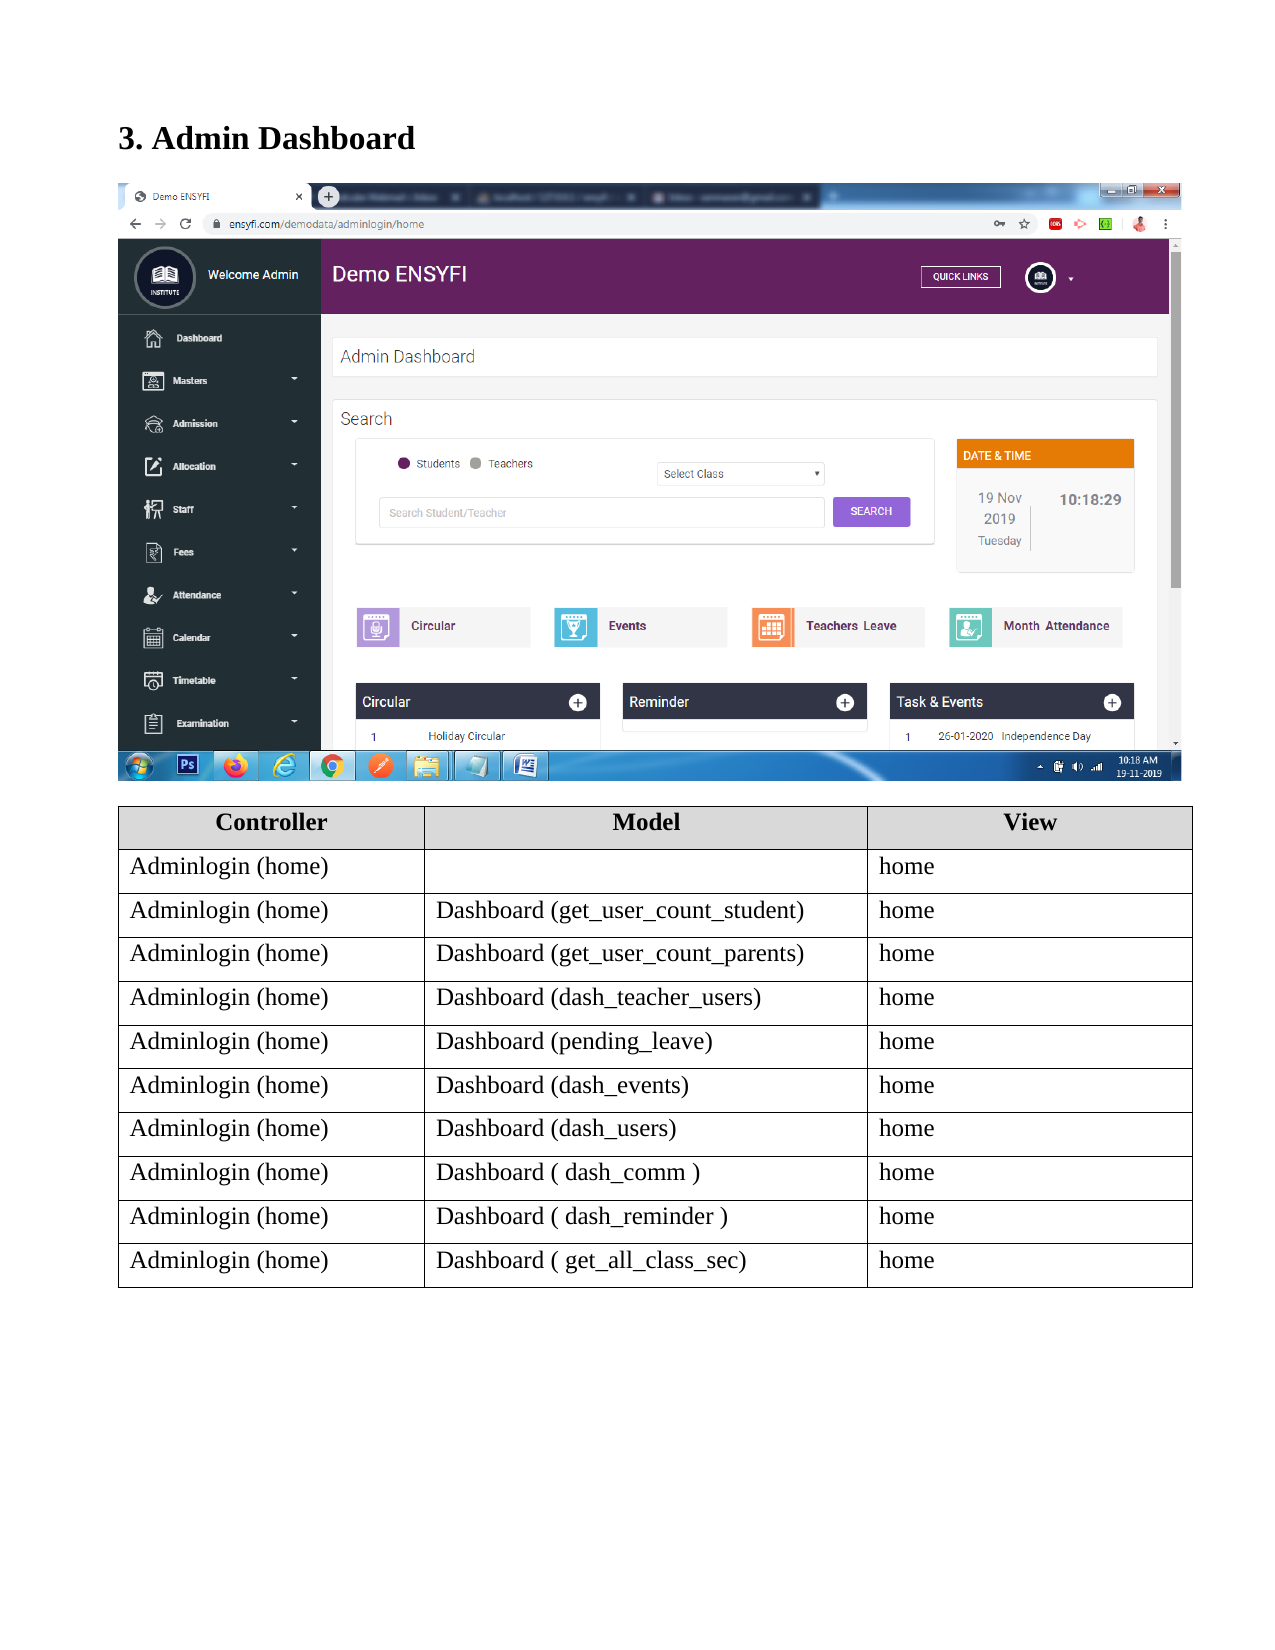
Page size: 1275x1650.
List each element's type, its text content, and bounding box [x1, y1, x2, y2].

picture [118, 183, 1182, 781]
table_cell home [868, 894, 1192, 937]
table_cell Adminlogin (home) [119, 938, 424, 981]
table_cell home [868, 1069, 1192, 1112]
table_header Model [425, 807, 867, 849]
table_cell Adminlogin (home) [119, 894, 424, 937]
table_cell Dashboard (get_user_count_parents) [425, 938, 867, 981]
table_cell Adminlogin (home) [119, 982, 424, 1024]
table_cell home [868, 1157, 1192, 1199]
table_cell home [868, 1113, 1192, 1156]
table_cell Dashboard (get_user_count_student) [425, 894, 867, 937]
table_cell home [868, 1026, 1192, 1068]
table_cell home [868, 982, 1192, 1024]
table_cell Dashboard (pending_leave) [425, 1026, 867, 1068]
table_header Controller [119, 807, 424, 849]
table_cell Adminlogin (home) [119, 1157, 424, 1199]
table_cell Dashboard ( get_all_class_sec) [425, 1244, 867, 1287]
table_cell Adminlogin (home) [119, 1069, 424, 1112]
table_cell home [868, 850, 1192, 893]
table_cell Adminlogin (home) [119, 1026, 424, 1068]
table_cell home [868, 1244, 1192, 1287]
table_cell Adminlogin (home) [119, 850, 424, 893]
table_cell Dashboard ( dash_reminder ) [425, 1201, 867, 1243]
table_cell Adminlogin (home) [119, 1244, 424, 1287]
table_cell home [868, 938, 1192, 981]
table_cell Dashboard (dash_events) [425, 1069, 867, 1112]
table_cell Dashboard (dash_teacher_users) [425, 982, 867, 1024]
table_cell [425, 850, 867, 893]
table_cell Adminlogin (home) [119, 1201, 424, 1243]
table_cell home [868, 1201, 1192, 1243]
table_cell Dashboard (dash_users) [425, 1113, 867, 1156]
table_cell Dashboard ( dash_comm ) [425, 1157, 867, 1199]
table_header View [868, 807, 1192, 849]
table_cell Adminlogin (home) [119, 1113, 424, 1156]
text 3. Admin Dashboard [118, 118, 1181, 157]
